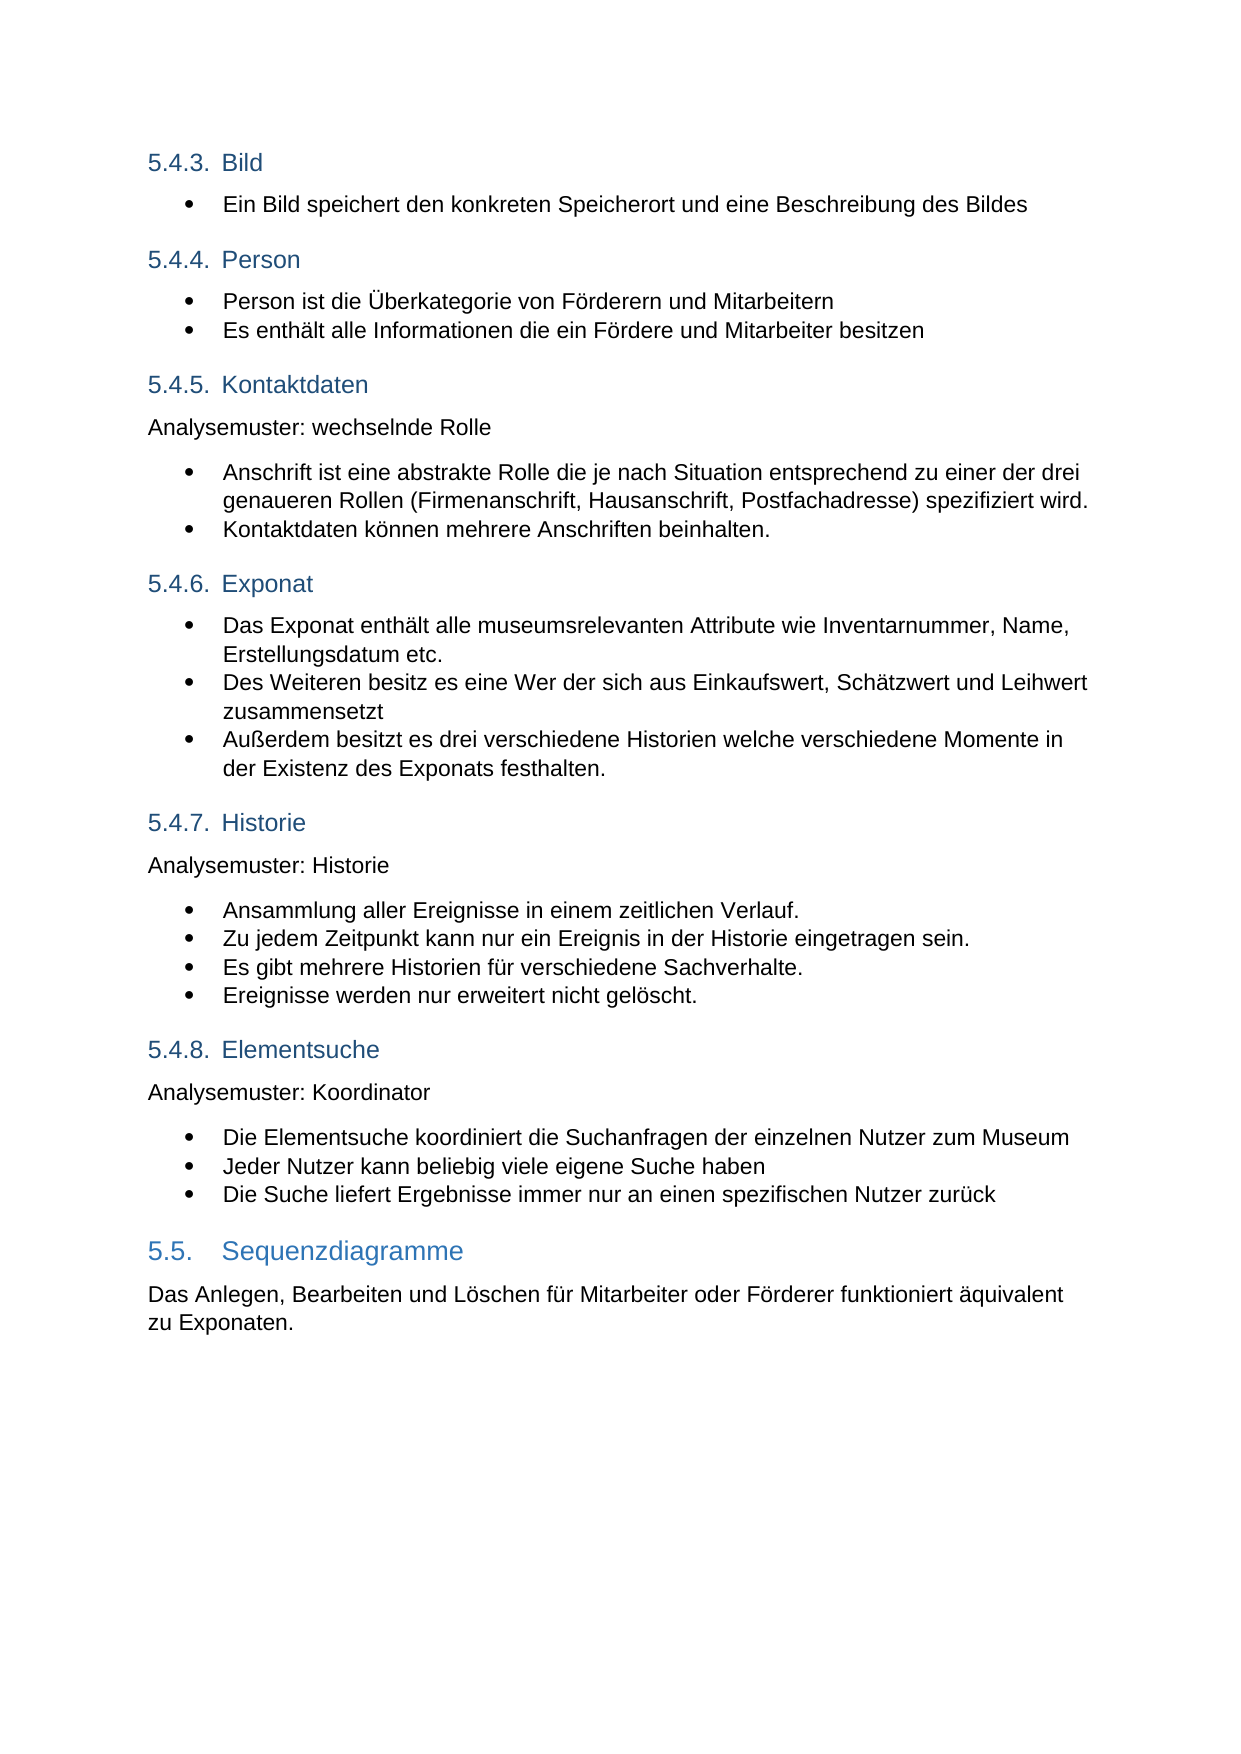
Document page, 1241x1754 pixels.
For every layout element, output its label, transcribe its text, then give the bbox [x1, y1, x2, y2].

subtitle Exponat [148, 569, 1093, 598]
list Jeder Nutzer kann beliebig viele eigene Suche haben [185, 1153, 1093, 1179]
list Kontaktdaten können mehrere Anschriften beinhalten. [185, 516, 1093, 542]
list Die Elementsuche koordiniert die Suchanfragen der einzelnen Nutzer zum Museum [185, 1124, 1093, 1151]
list Außerdem besitzt es drei verschiedene Historien welche verschiedene Momente in der Existenz des Exponats festhalten. [185, 726, 1093, 781]
text Das Anlegen, Bearbeiten und Löschen für Mitarbeiter oder Förderer funktioniert äquivalent zu Exponaten. [148, 1281, 1093, 1336]
subtitle Historie [148, 808, 1093, 837]
subtitle Elementsuche [148, 1036, 1093, 1064]
list Des Weiteren besitz es eine Wer der sich aus Einkaufswert, Schätzwert und Leihwert zusammensetzt [185, 669, 1093, 724]
list Anschrift ist eine abstrakte Rolle die je nach Situation entsprechend zu einer der drei genaueren Rollen (Firmenanschrift, Hausanschrift, Postfachadresse) spezifiziert wird. [185, 459, 1093, 513]
list Ereignisse werden nur erweitert nicht gelöscht. [185, 982, 1093, 1008]
list Person ist die Überkategorie von Förderern und Mitarbeitern [185, 288, 1093, 314]
list Es gibt mehrere Historien für verschiedene Sachverhalte. [185, 954, 1093, 980]
text Analysemuster: wechselnde Rolle [148, 413, 1093, 440]
list Ansammlung aller Ereignisse in einem zeitlichen Verlauf. [185, 897, 1093, 923]
list Das Exponat enthält alle museumsrelevanten Attribute wie Inventarnummer, Name, Erstellungsdatum etc. [185, 612, 1093, 667]
list Ein Bild speichert den konkreten Speicherort und eine Beschreibung des Bildes [185, 191, 1093, 217]
list Die Suche liefert Ergebnisse immer nur an einen spezifischen Nutzer zurück [185, 1181, 1093, 1207]
subtitle Bild [148, 148, 1093, 176]
subtitle Kontaktdaten [148, 370, 1093, 399]
list Zu jedem Zeitpunkt kann nur ein Ereignis in der Historie eingetragen sein. [185, 925, 1093, 952]
text Analysemuster: Koordinator [148, 1079, 1093, 1105]
subtitle Person [148, 244, 1093, 273]
list Es enthält alle Informationen die ein Fördere und Mitarbeiter besitzen [185, 317, 1093, 343]
text Analysemuster: Historie [148, 852, 1093, 878]
subtitle Sequenzdiagramme [148, 1234, 1093, 1266]
